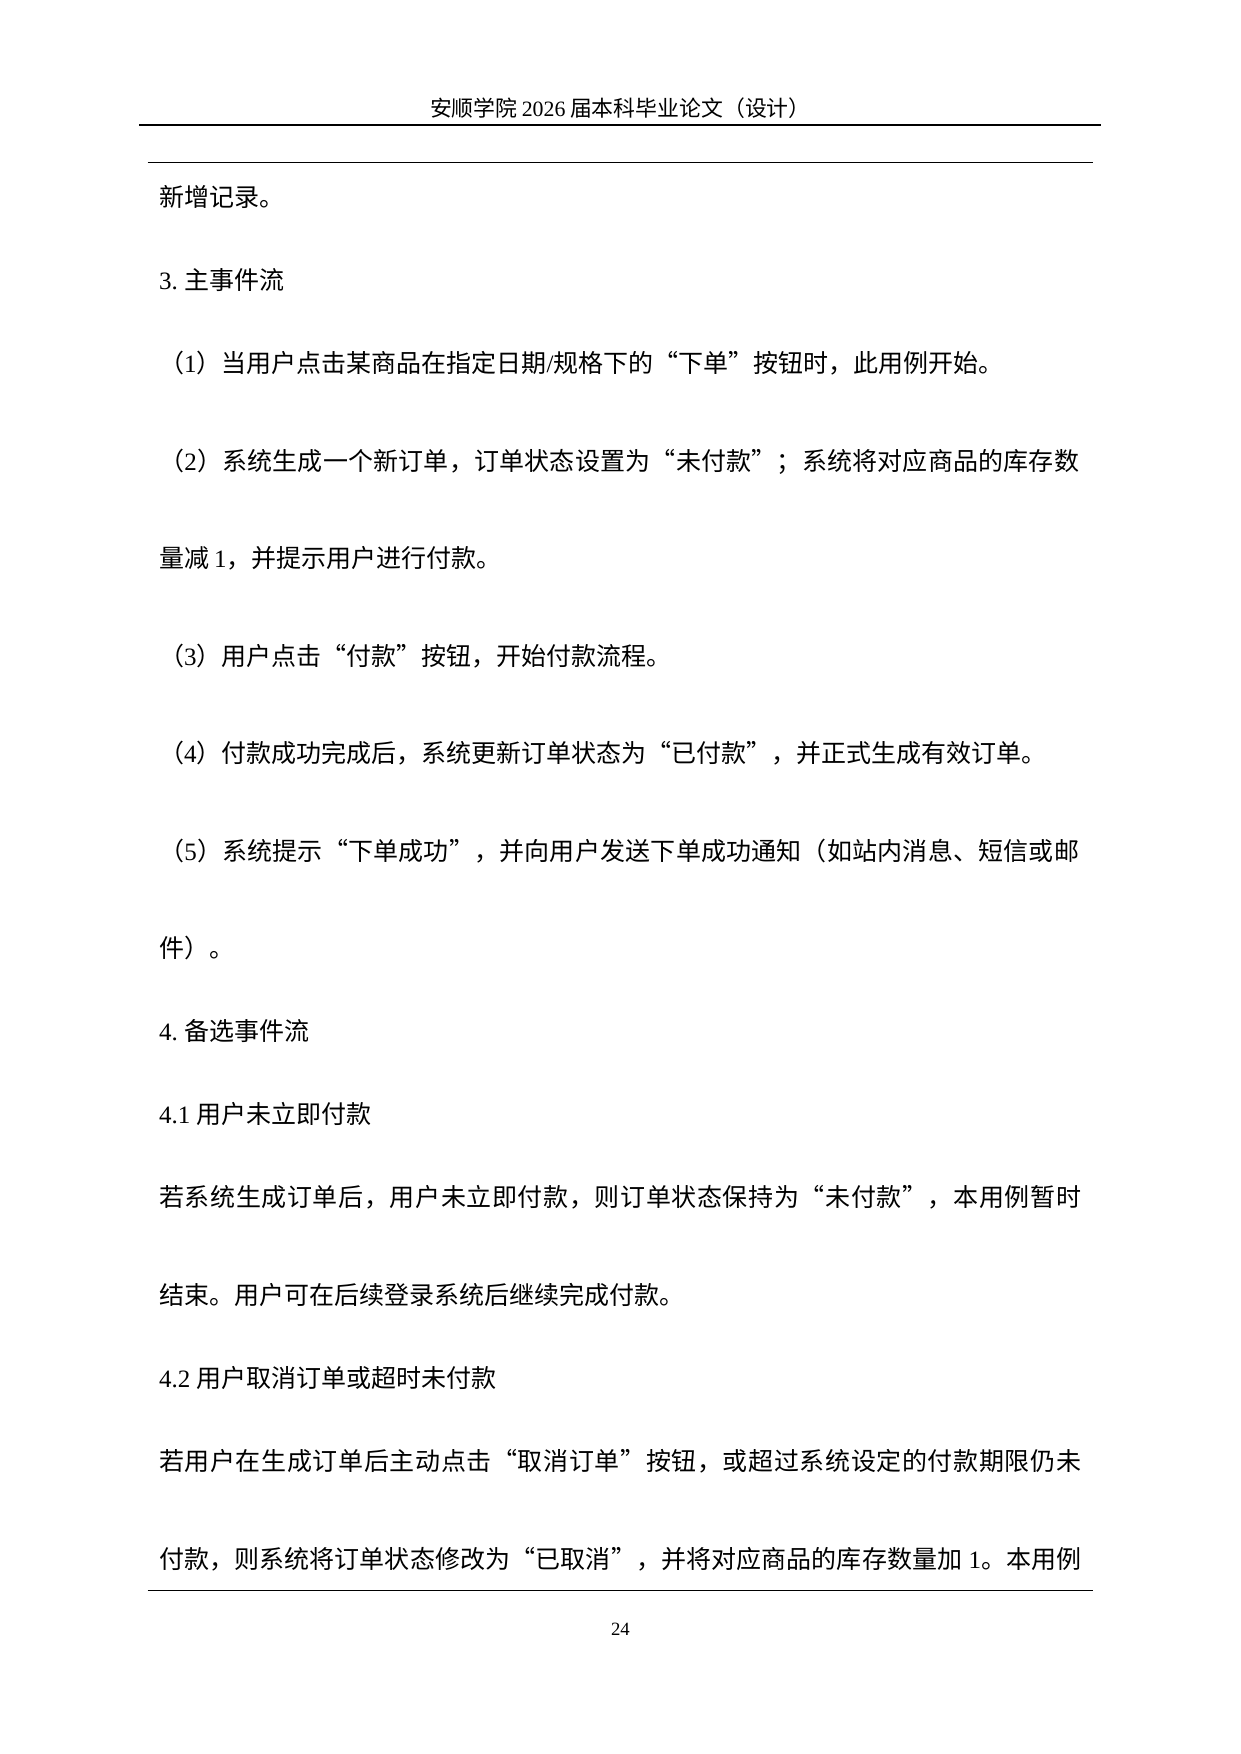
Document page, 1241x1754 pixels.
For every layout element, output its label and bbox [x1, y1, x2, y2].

table_cell [148, 163, 1092, 1590]
